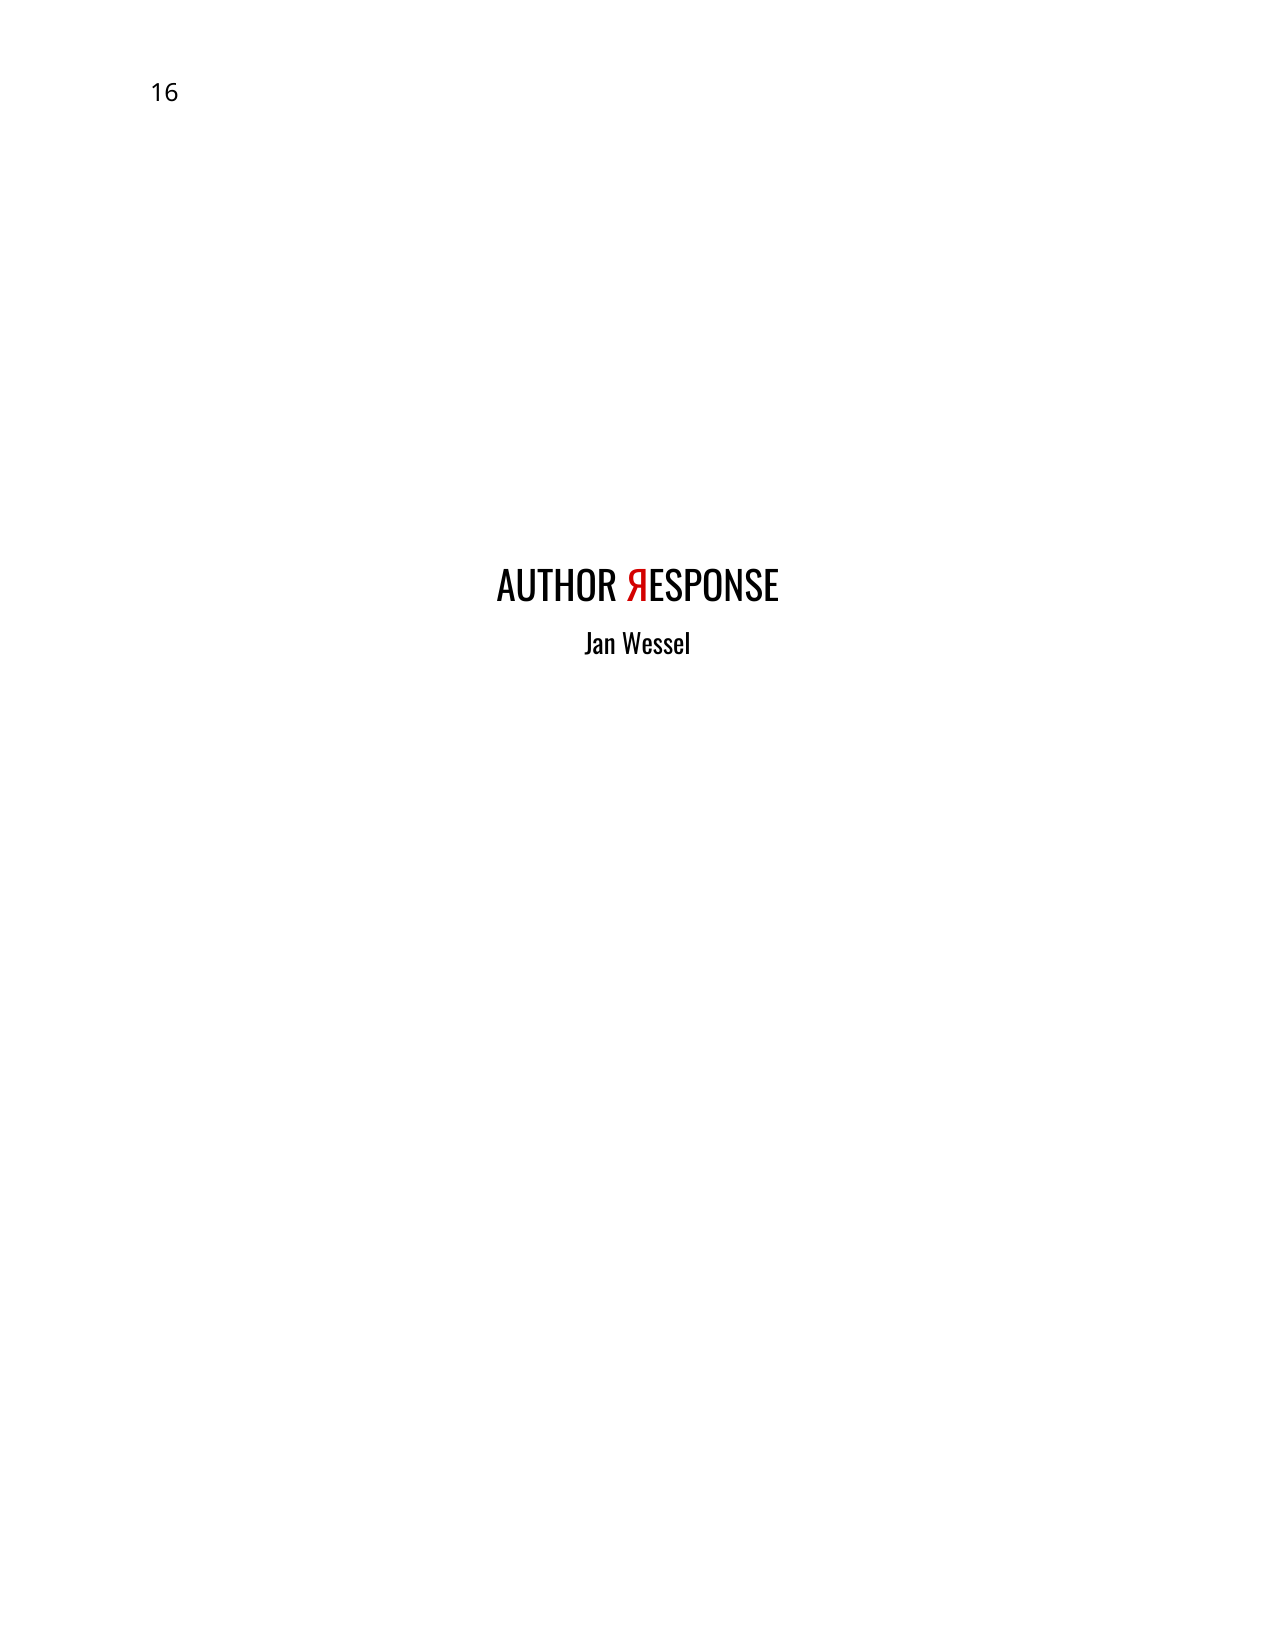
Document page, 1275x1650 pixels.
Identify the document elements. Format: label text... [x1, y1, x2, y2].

subtitle AUTHOR ЯESPONSE [150, 554, 1125, 613]
subtitle Jan Wessel [150, 622, 1125, 662]
